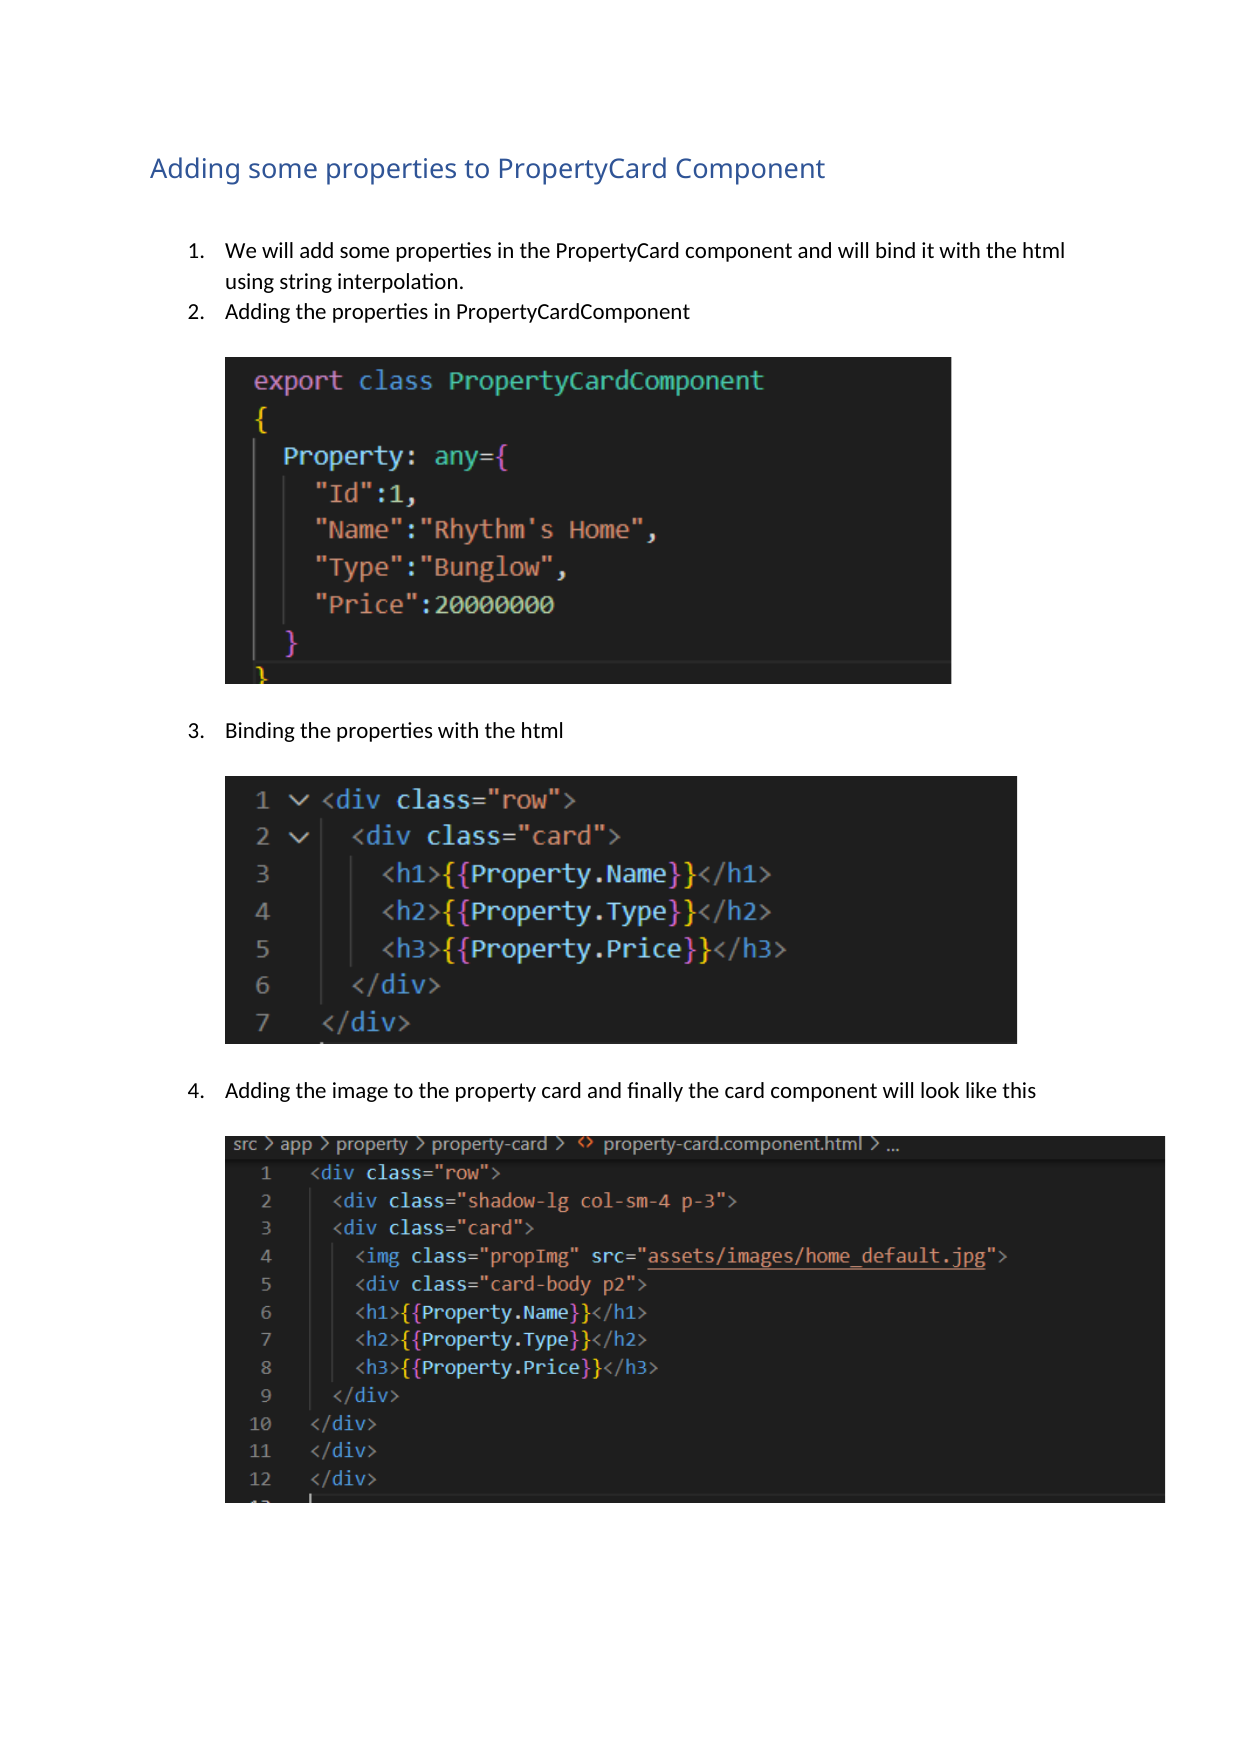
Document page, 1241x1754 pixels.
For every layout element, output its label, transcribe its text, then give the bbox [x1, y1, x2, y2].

picture [225, 357, 952, 684]
list Binding the properties with the html [187, 716, 1090, 744]
list We will add some properties in the PropertyCard component and will bind it with the html using string interpolation. [187, 237, 1090, 295]
picture [225, 1136, 1166, 1503]
subtitle Adding some properties to PropertyCard Component [150, 150, 1090, 187]
list Adding the properties in PropertyCardComponent [187, 297, 1090, 325]
list Adding the image to the property card and finally the card component will look like this [187, 1076, 1090, 1104]
picture [225, 776, 1018, 1044]
